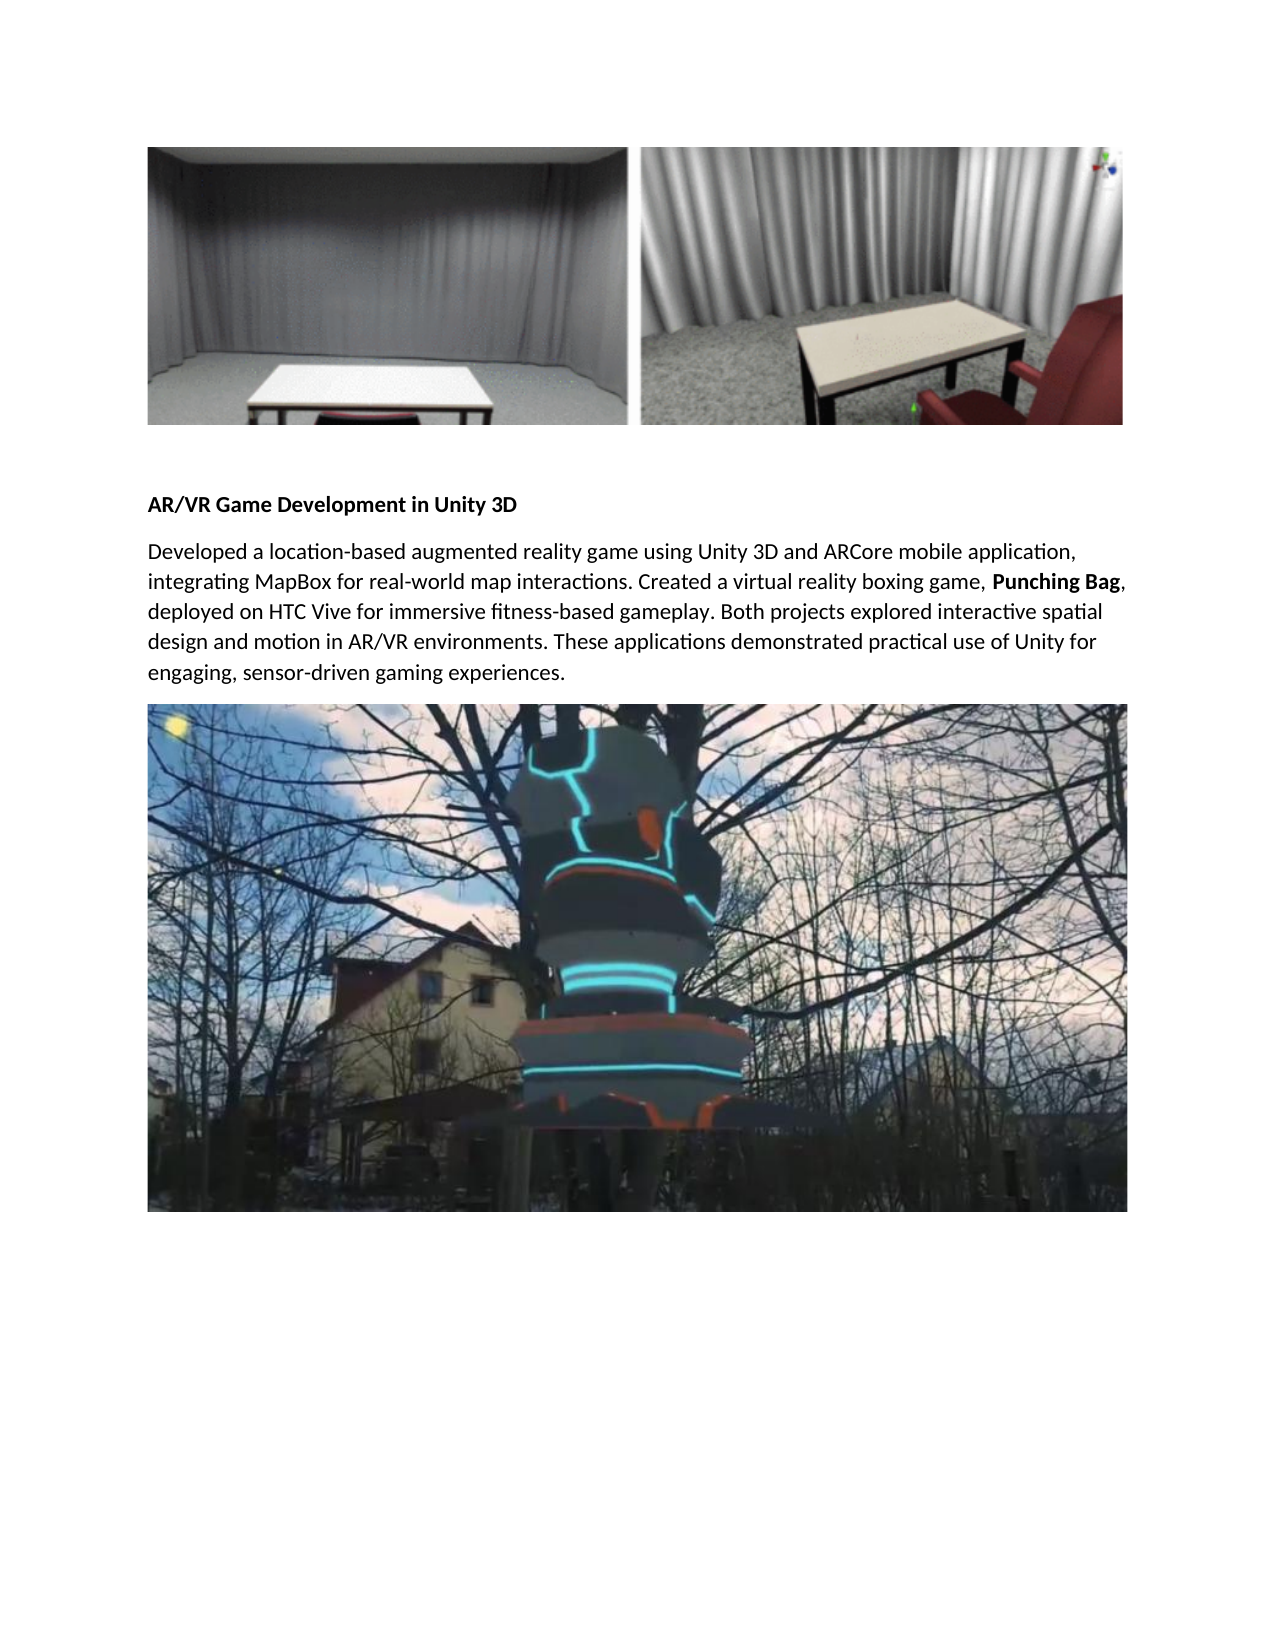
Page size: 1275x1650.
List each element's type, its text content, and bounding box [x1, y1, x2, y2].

picture [147, 147, 1123, 425]
text AR/VR Game Development in Unity 3D [148, 490, 1127, 518]
picture [147, 704, 1128, 1212]
text Developed a location-based augmented reality game using Unity 3D and ARCore mobile application, integrating MapBox for real-world map interactions. Created a virtual reality boxing game, Punching Bag, deployed on HTC Vive for immersive fitness-based gameplay. Both projects explored interactive spatial design and motion in AR/VR environments. These applications demonstrated practical use of Unity for engaging, sensor-driven gaming experiences. [148, 537, 1127, 686]
